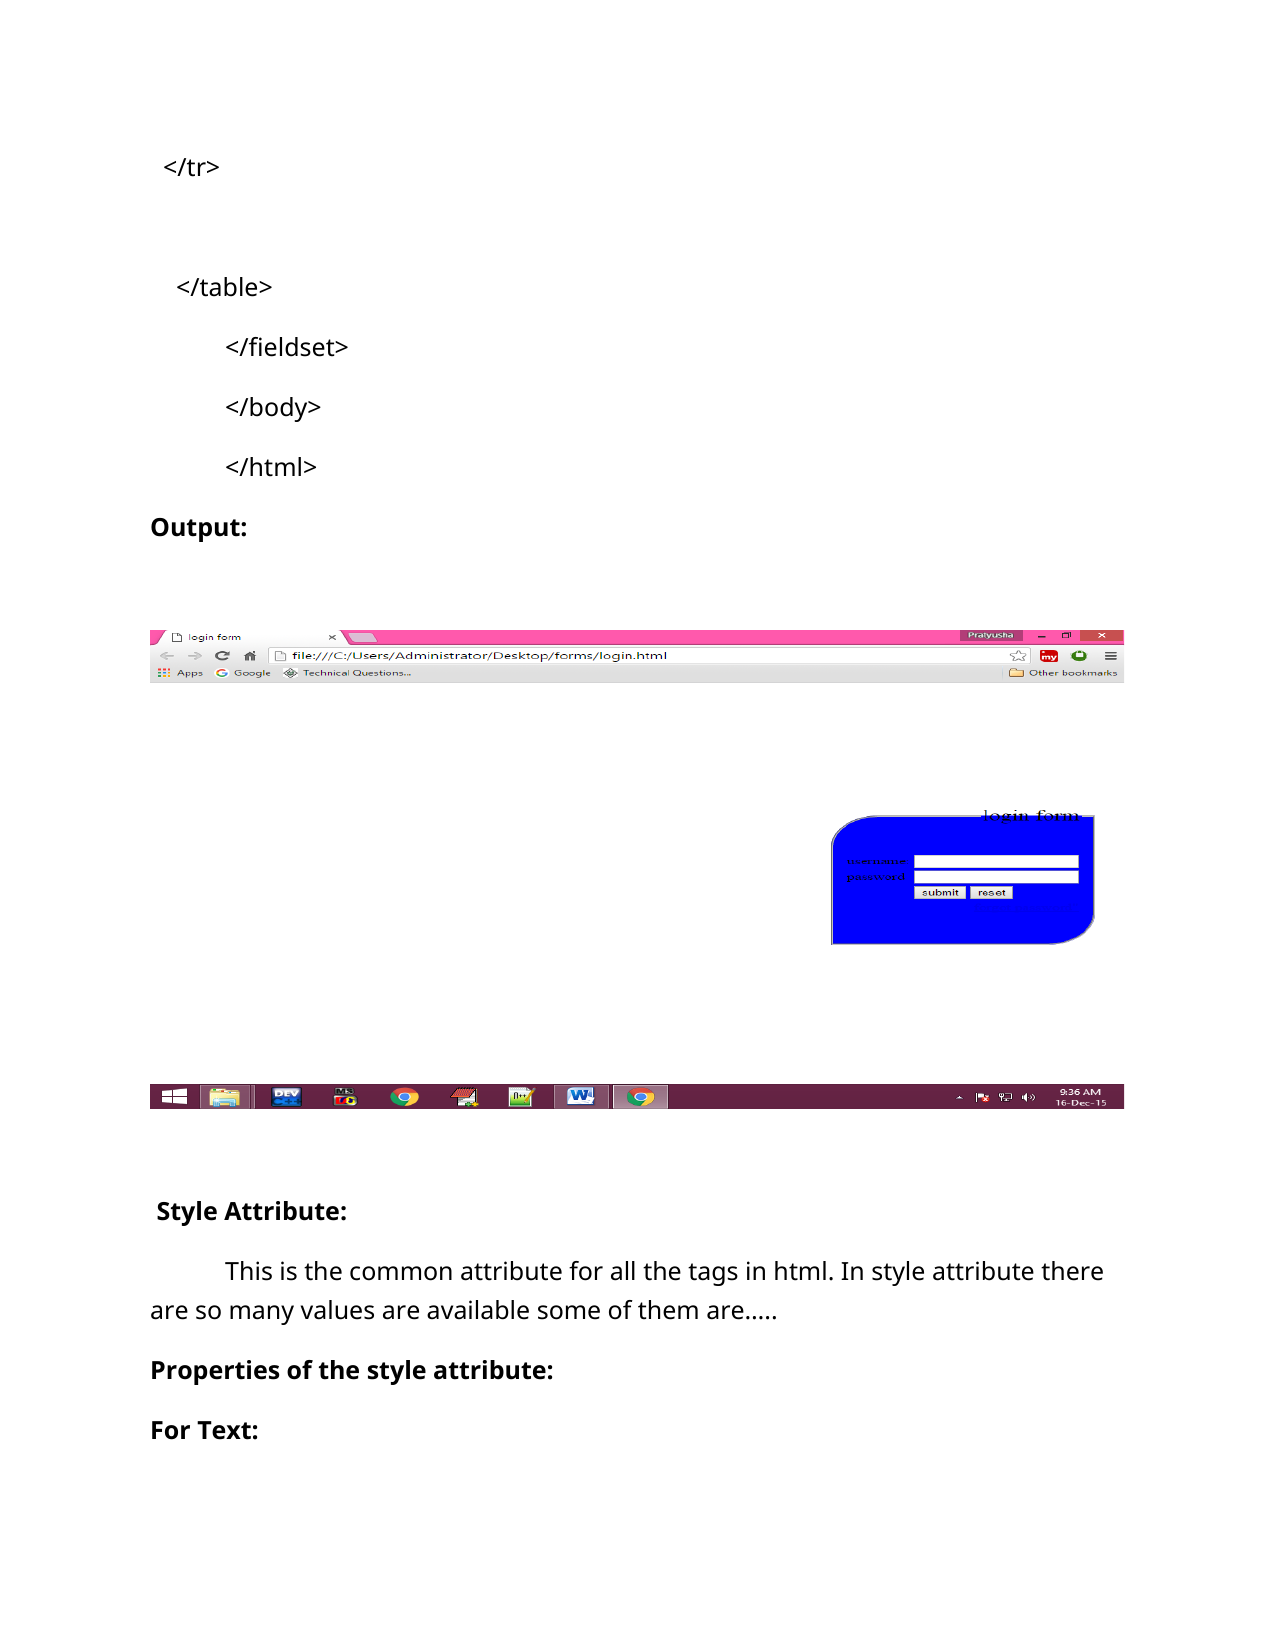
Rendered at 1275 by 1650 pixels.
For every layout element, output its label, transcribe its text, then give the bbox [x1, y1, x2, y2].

text </table> [150, 270, 1125, 304]
text For Text: [150, 1413, 1125, 1447]
text </tr> [150, 150, 1125, 184]
text Properties of the style attribute: [150, 1353, 1125, 1387]
text </html> [150, 450, 1125, 484]
text </body> [150, 390, 1125, 424]
picture [150, 630, 1125, 1109]
text </fieldset> [150, 330, 1125, 364]
text Output: [150, 510, 1125, 544]
text This is the common attribute for all the tags in html. In style attribute there are so many values are available some of them are….. [150, 1254, 1125, 1327]
text Style Attribute: [150, 1194, 1125, 1228]
